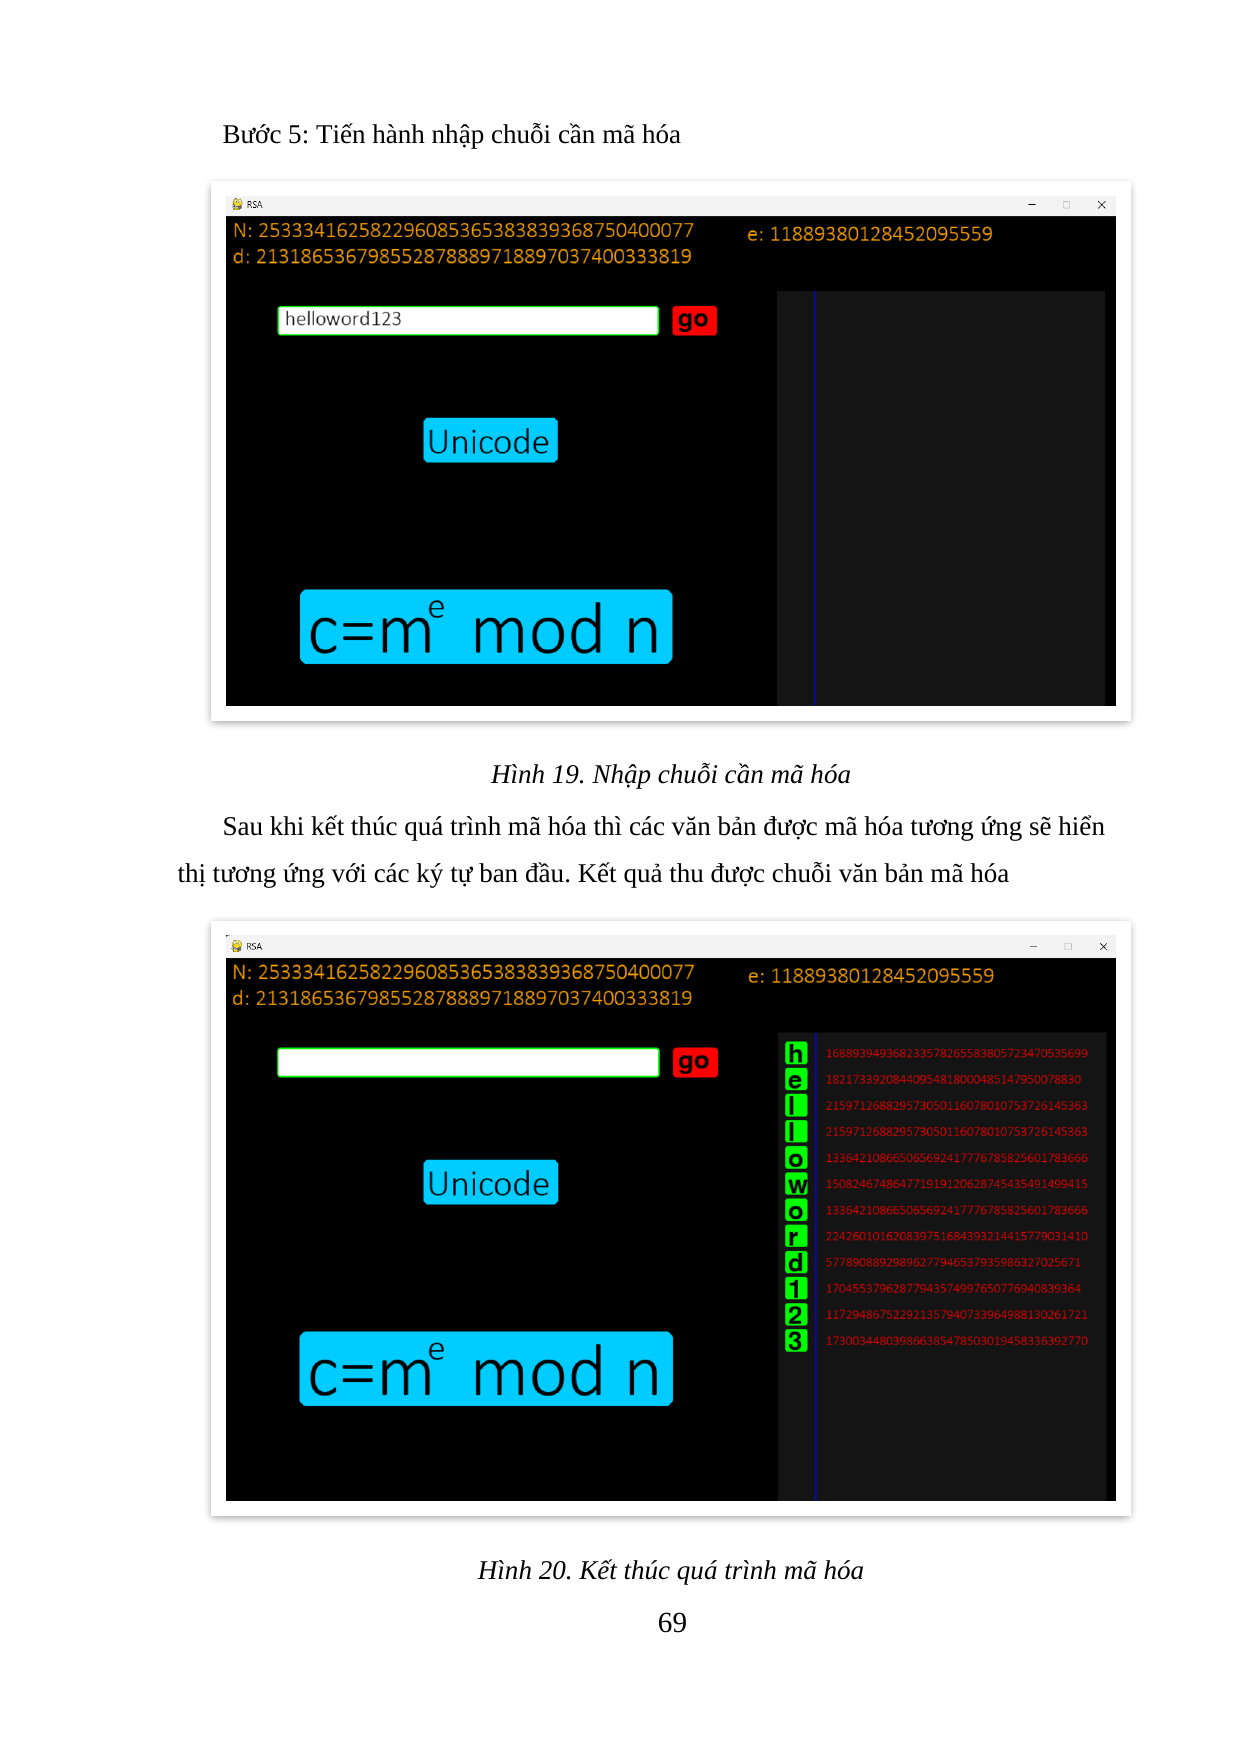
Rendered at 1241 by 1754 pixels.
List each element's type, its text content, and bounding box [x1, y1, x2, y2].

text Hình 20. Kết thúc quá trình mã hóa [177, 1554, 1122, 1585]
text Bước 5: Tiến hành nhập chuỗi cần mã hóa [177, 118, 1122, 149]
text Sau khi kết thúc quá trình mã hóa thì các văn bản được mã hóa tương ứng sẽ hiển thị tương ứng với các ký tự ban đầu. Kết quả thu được chuỗi văn bản mã hóa [177, 811, 1122, 888]
picture [226, 935, 1116, 1501]
picture [226, 196, 1116, 706]
text Hình 19. Nhập chuỗi cần mã hóa [177, 758, 1122, 790]
